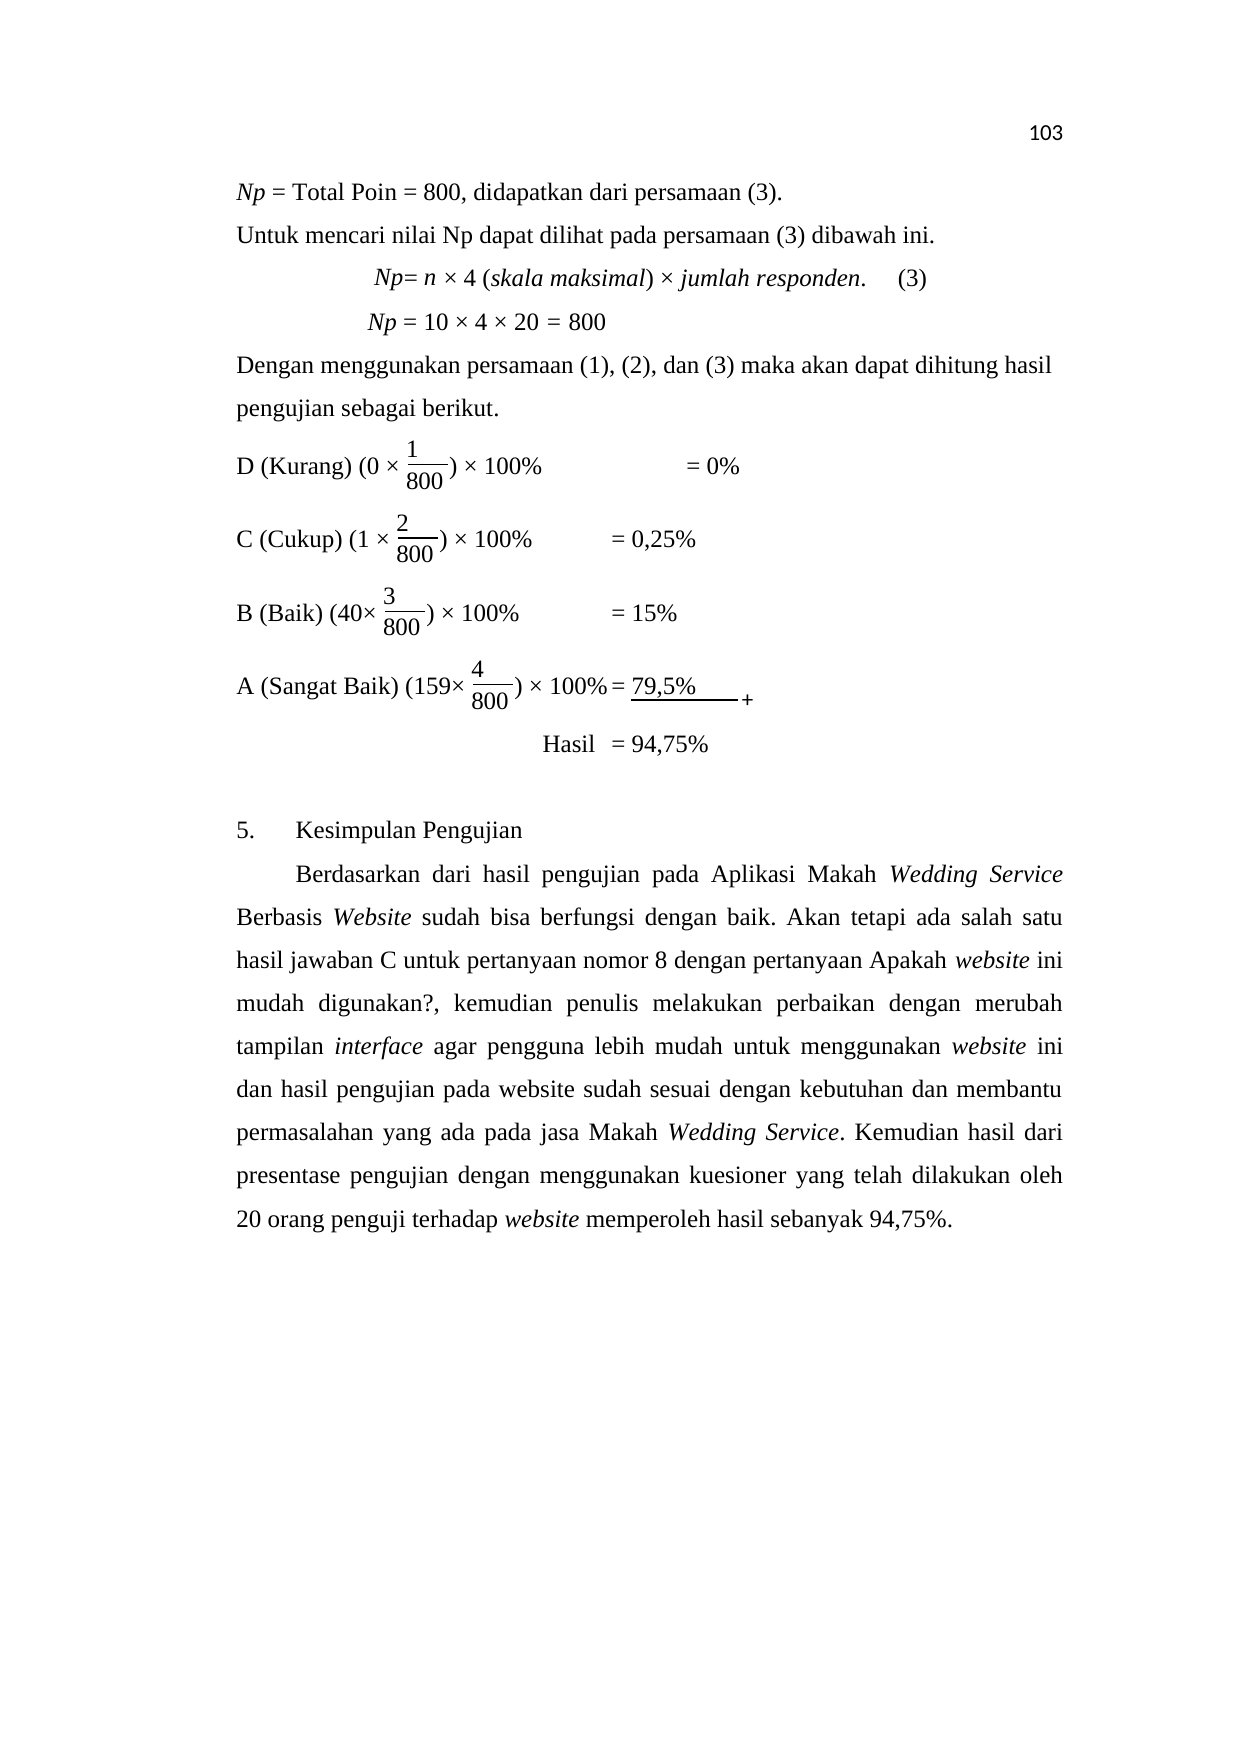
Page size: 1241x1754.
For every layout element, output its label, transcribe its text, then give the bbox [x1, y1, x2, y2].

text C (Cukup) (1 × ) × 100% = 0,25% [236, 509, 1063, 568]
text D (Kurang) (0 × ) × 100% = 0% [236, 436, 1063, 495]
text Np = Total Poin = 800, didapatkan dari persamaan (3). [236, 177, 1063, 206]
list Berdasarkan dari hasil pengujian pada Aplikasi Makah Wedding Service Berbasis Website sudah bisa berfungsi dengan baik. Akan tetapi ada salah satu hasil jawaban C untuk pertanyaan nomor 8 dengan pertanyaan Apakah website ini mudah digunakan?, kemudian penulis melakukan perbaikan dengan merubah tampilan interface agar pengguna lebih mudah untuk menggunakan website ini dan hasil pengujian pada website sudah sesuai dengan kebutuhan dan membantu permasalahan yang ada pada jasa Makah Wedding Service. Kemudian hasil dari presentase pengujian dengan menggunakan kuesioner yang telah dilakukan oleh 20 orang penguji terhadap website memperoleh hasil sebanyak 94,75%. [236, 859, 1063, 1232]
text Np = 10 × 4 × 20 = 800 [311, 307, 1063, 335]
text A (Sangat Baik) (159× ) × 100% = 79,5% [236, 656, 1063, 715]
text Untuk mencari nilai Np dapat dilihat pada persamaan (3) dibawah ini. [236, 220, 1063, 249]
text = × 4 (skala maksimal) × jumlah responden. (3) [236, 263, 1063, 292]
text B (Baik) (40× ) × 100% = 15% [236, 583, 1063, 642]
text Hasil = 94,75% [236, 729, 1061, 758]
text Dengan menggunakan persamaan (1), (2), dan (3) maka akan dapat dihitung hasil pengujian sebagai berikut. [236, 350, 1063, 422]
list Kesimpulan Pengujian [236, 816, 1063, 844]
